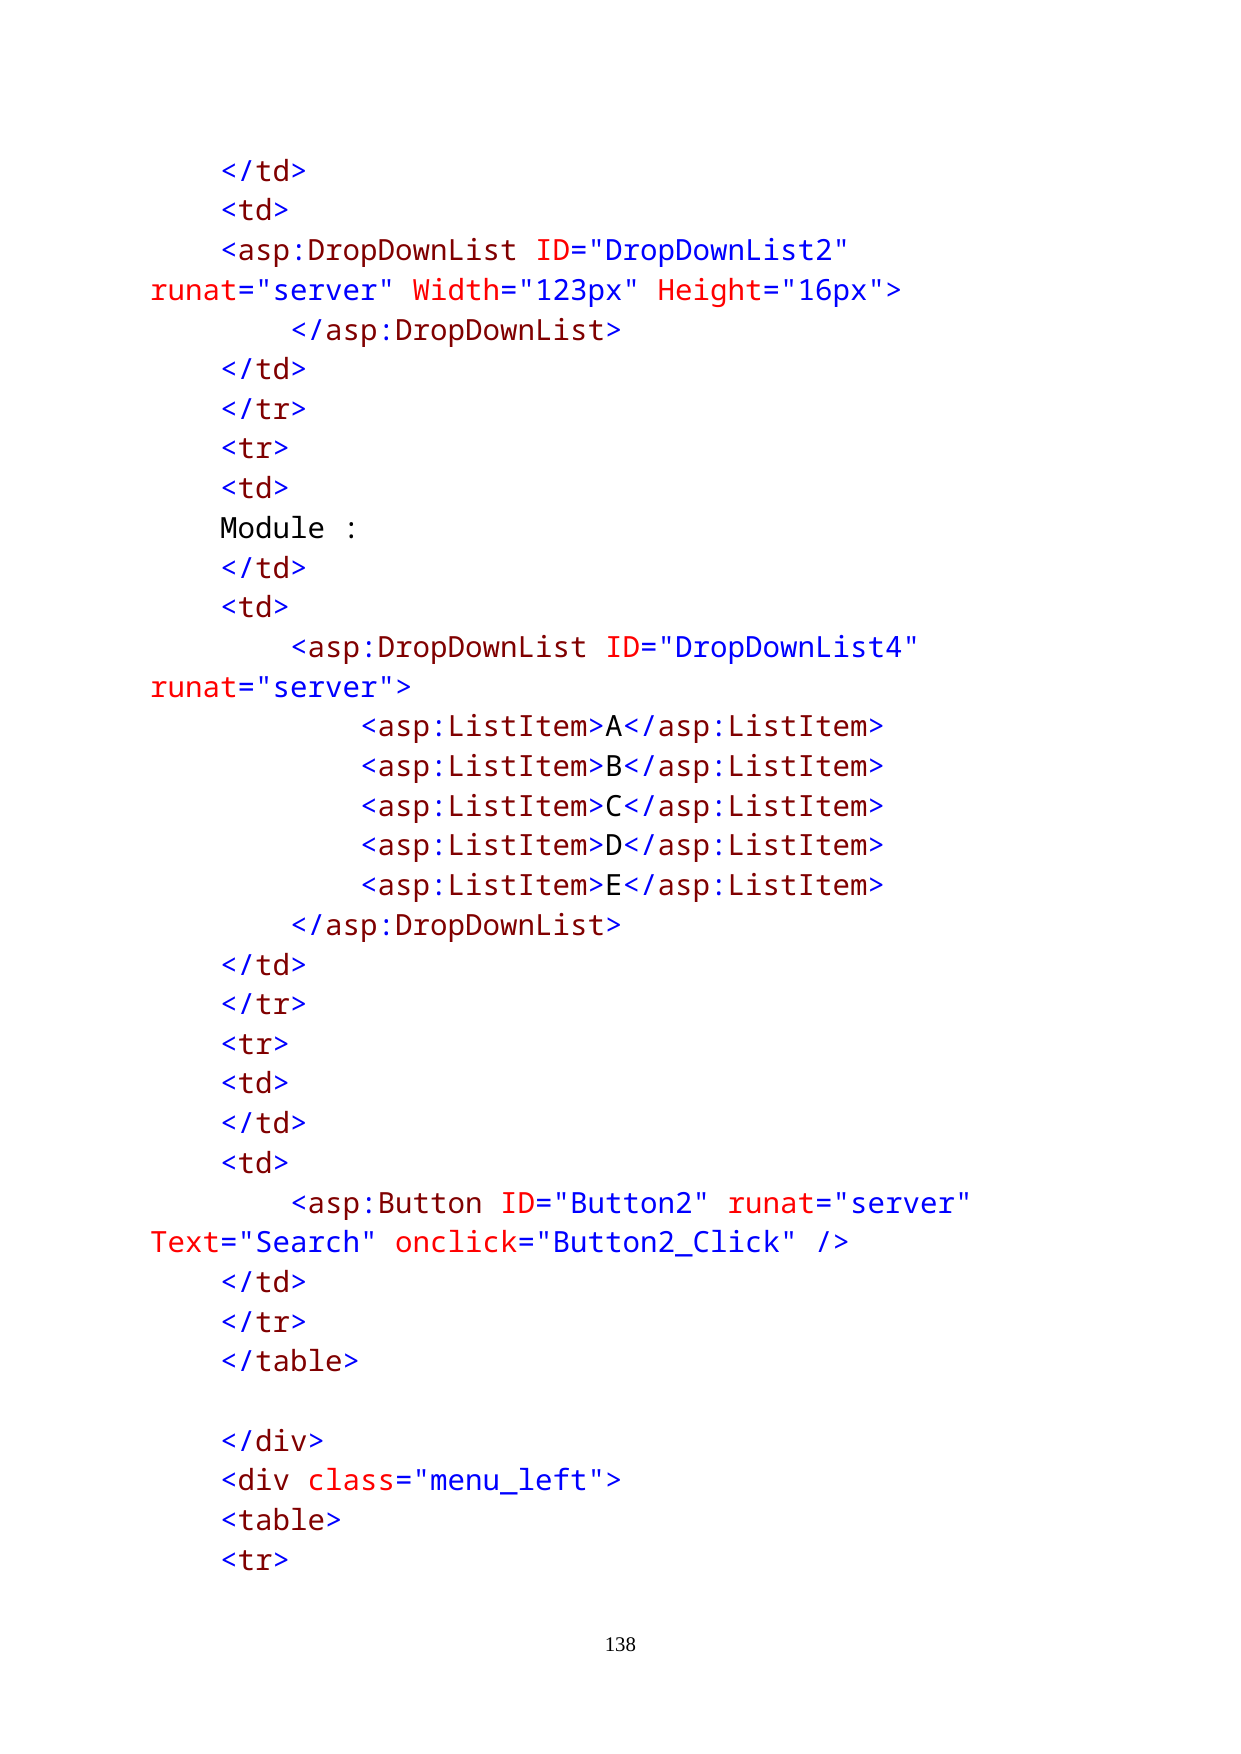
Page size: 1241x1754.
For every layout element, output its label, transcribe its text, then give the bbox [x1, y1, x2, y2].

text <asp:DropDownList ID="DropDownList4" runat="server"> [150, 626, 1090, 706]
text <asp:Button ID="Button2" runat="server" Text="Search" onclick="Button2_Click" /> [150, 1182, 1090, 1261]
text </td> [150, 1261, 1090, 1301]
text <asp:ListItem>E</asp:ListItem> [150, 864, 1090, 904]
text <tr> [150, 1539, 1090, 1579]
text <div class="menu_left"> [150, 1460, 1090, 1499]
text </asp:DropDownList> [150, 309, 1090, 348]
text </td> [150, 547, 1090, 587]
text <td> [150, 1142, 1090, 1182]
text <tr> [150, 1023, 1090, 1063]
text </tr> [150, 1301, 1090, 1341]
text <tr> [150, 428, 1090, 467]
text <td> [150, 190, 1090, 229]
text <td> [150, 587, 1090, 626]
text <asp:DropDownList ID="DropDownList2" runat="server" Width="123px" Height="16px"> [150, 229, 1090, 309]
text </td> [150, 1102, 1090, 1142]
text <asp:ListItem>D</asp:ListItem> [150, 825, 1090, 864]
text </td> [150, 348, 1090, 388]
text <table> [150, 1499, 1090, 1539]
text <asp:ListItem>A</asp:ListItem> [150, 706, 1090, 745]
text </td> [150, 150, 1090, 190]
text <asp:ListItem>B</asp:ListItem> [150, 745, 1090, 785]
text <td> [150, 1063, 1090, 1102]
text </asp:DropDownList> [150, 904, 1090, 944]
text </div> [150, 1420, 1090, 1460]
text Module : [150, 507, 1090, 547]
text </tr> [150, 983, 1090, 1023]
text </table> [150, 1341, 1090, 1380]
text <td> [150, 467, 1090, 507]
text </td> [150, 944, 1090, 983]
text <asp:ListItem>C</asp:ListItem> [150, 785, 1090, 825]
text </tr> [150, 388, 1090, 428]
